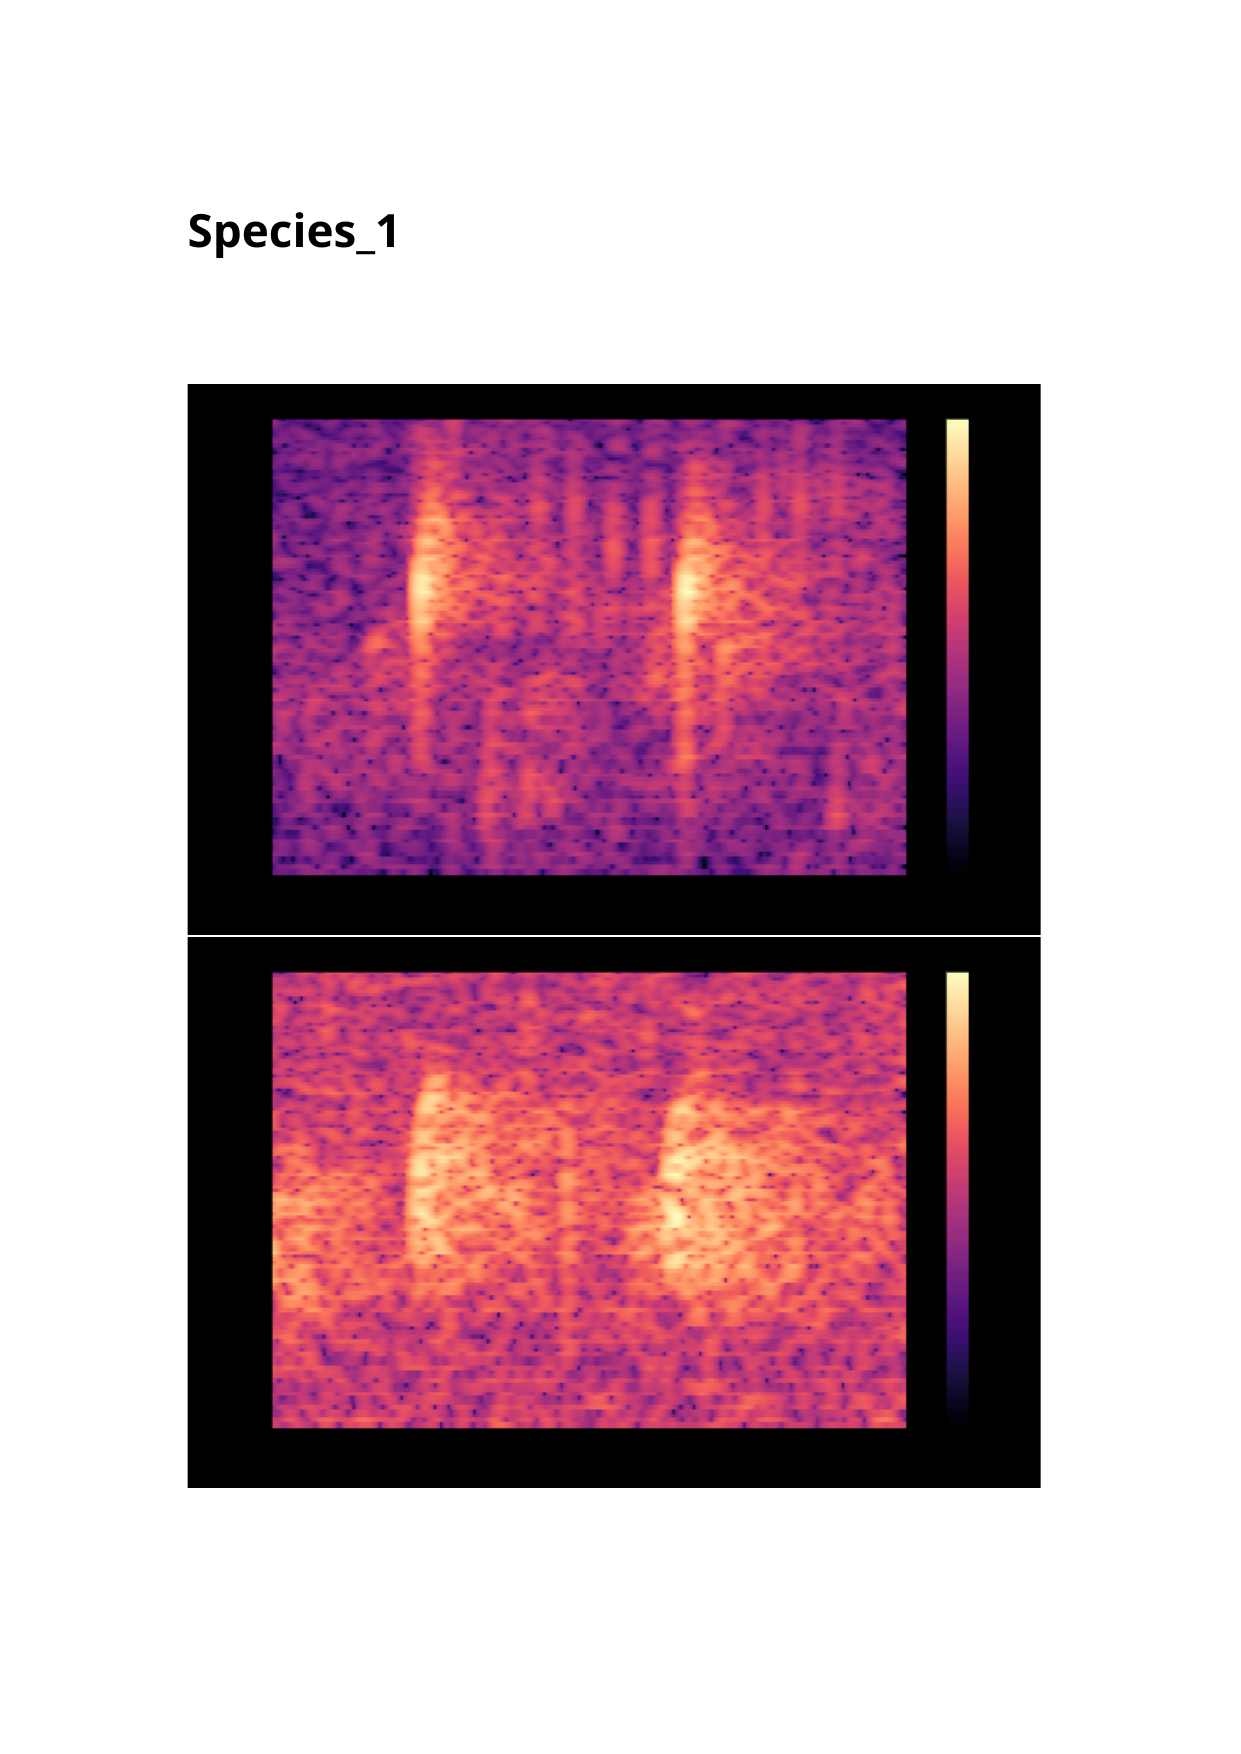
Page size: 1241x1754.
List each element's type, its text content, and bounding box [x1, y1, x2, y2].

picture [187, 384, 1041, 935]
picture [187, 937, 1041, 1488]
subtitle Species_1 [187, 197, 1053, 262]
